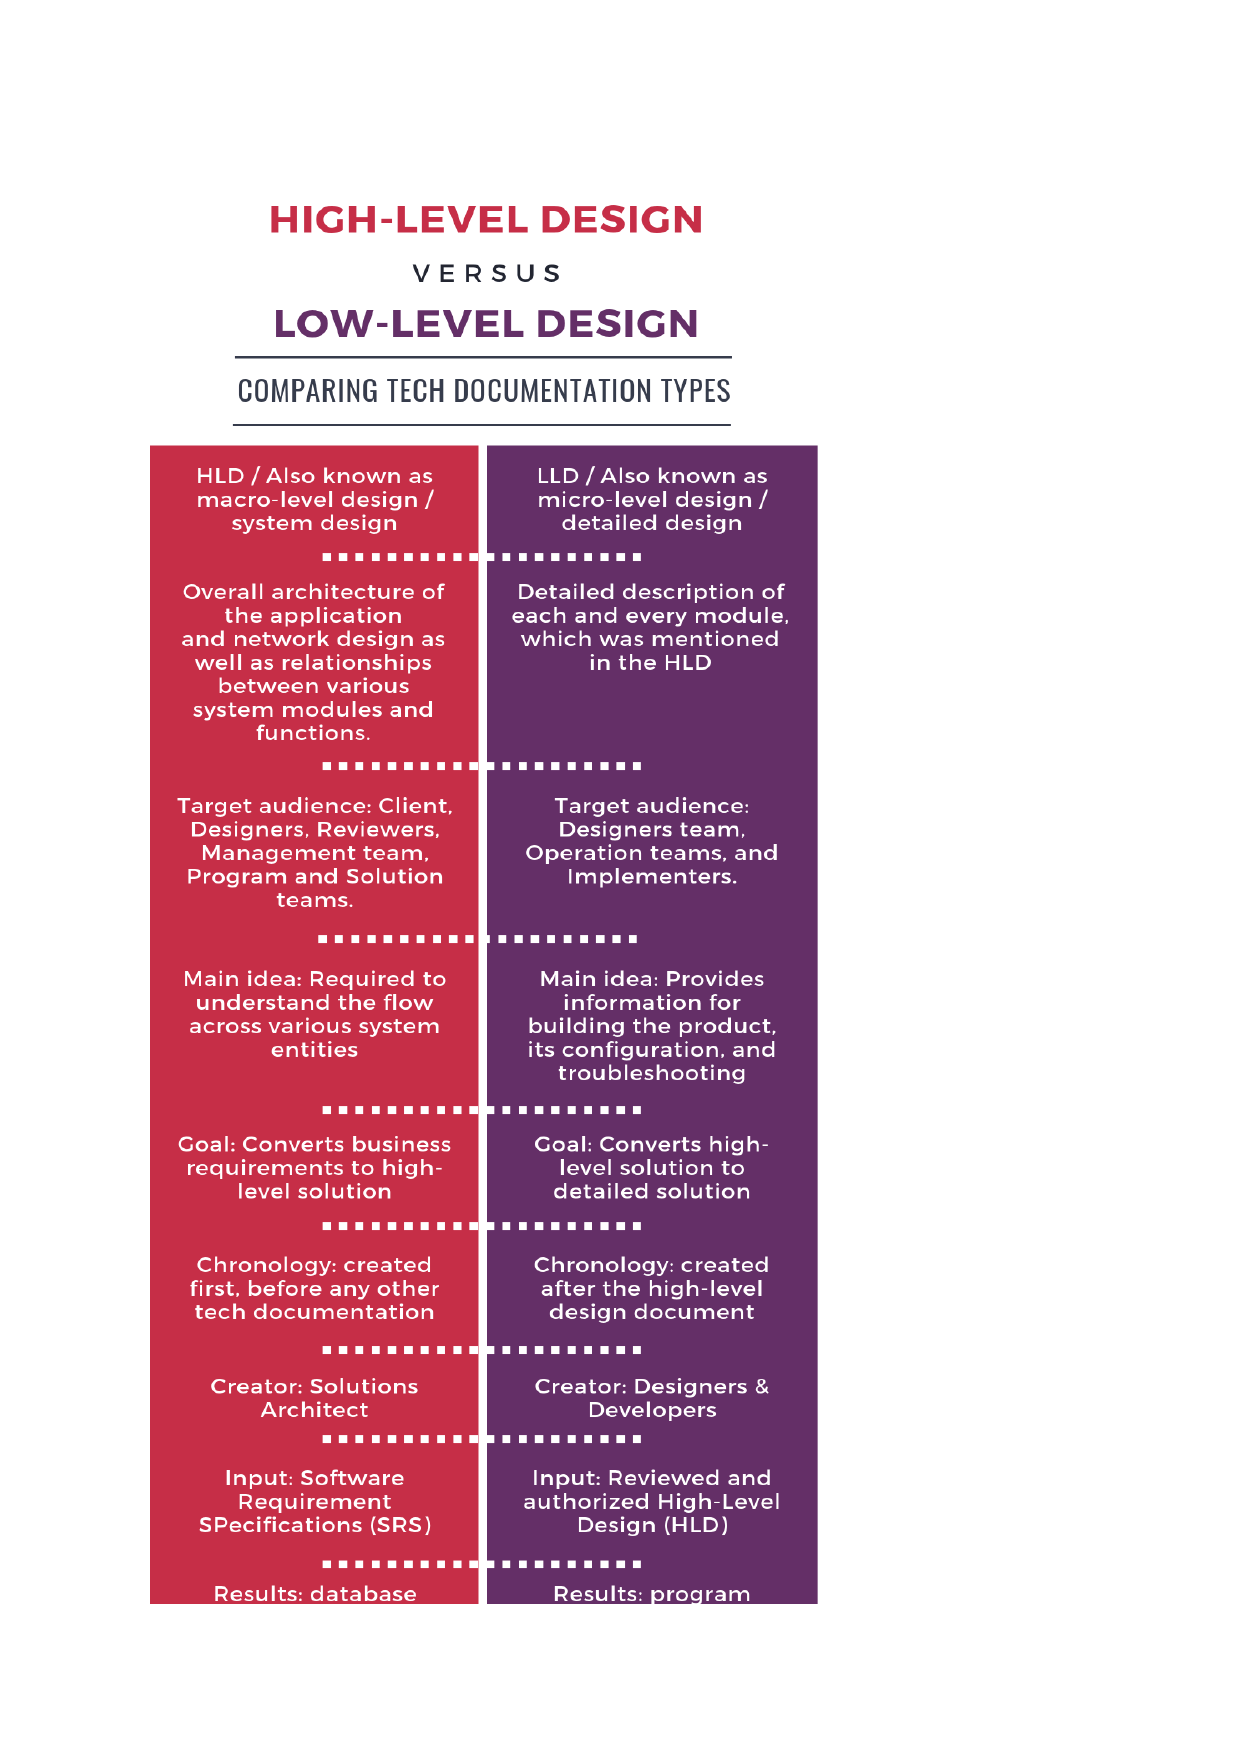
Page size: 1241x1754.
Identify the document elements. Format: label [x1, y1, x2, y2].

picture [150, 150, 818, 1604]
